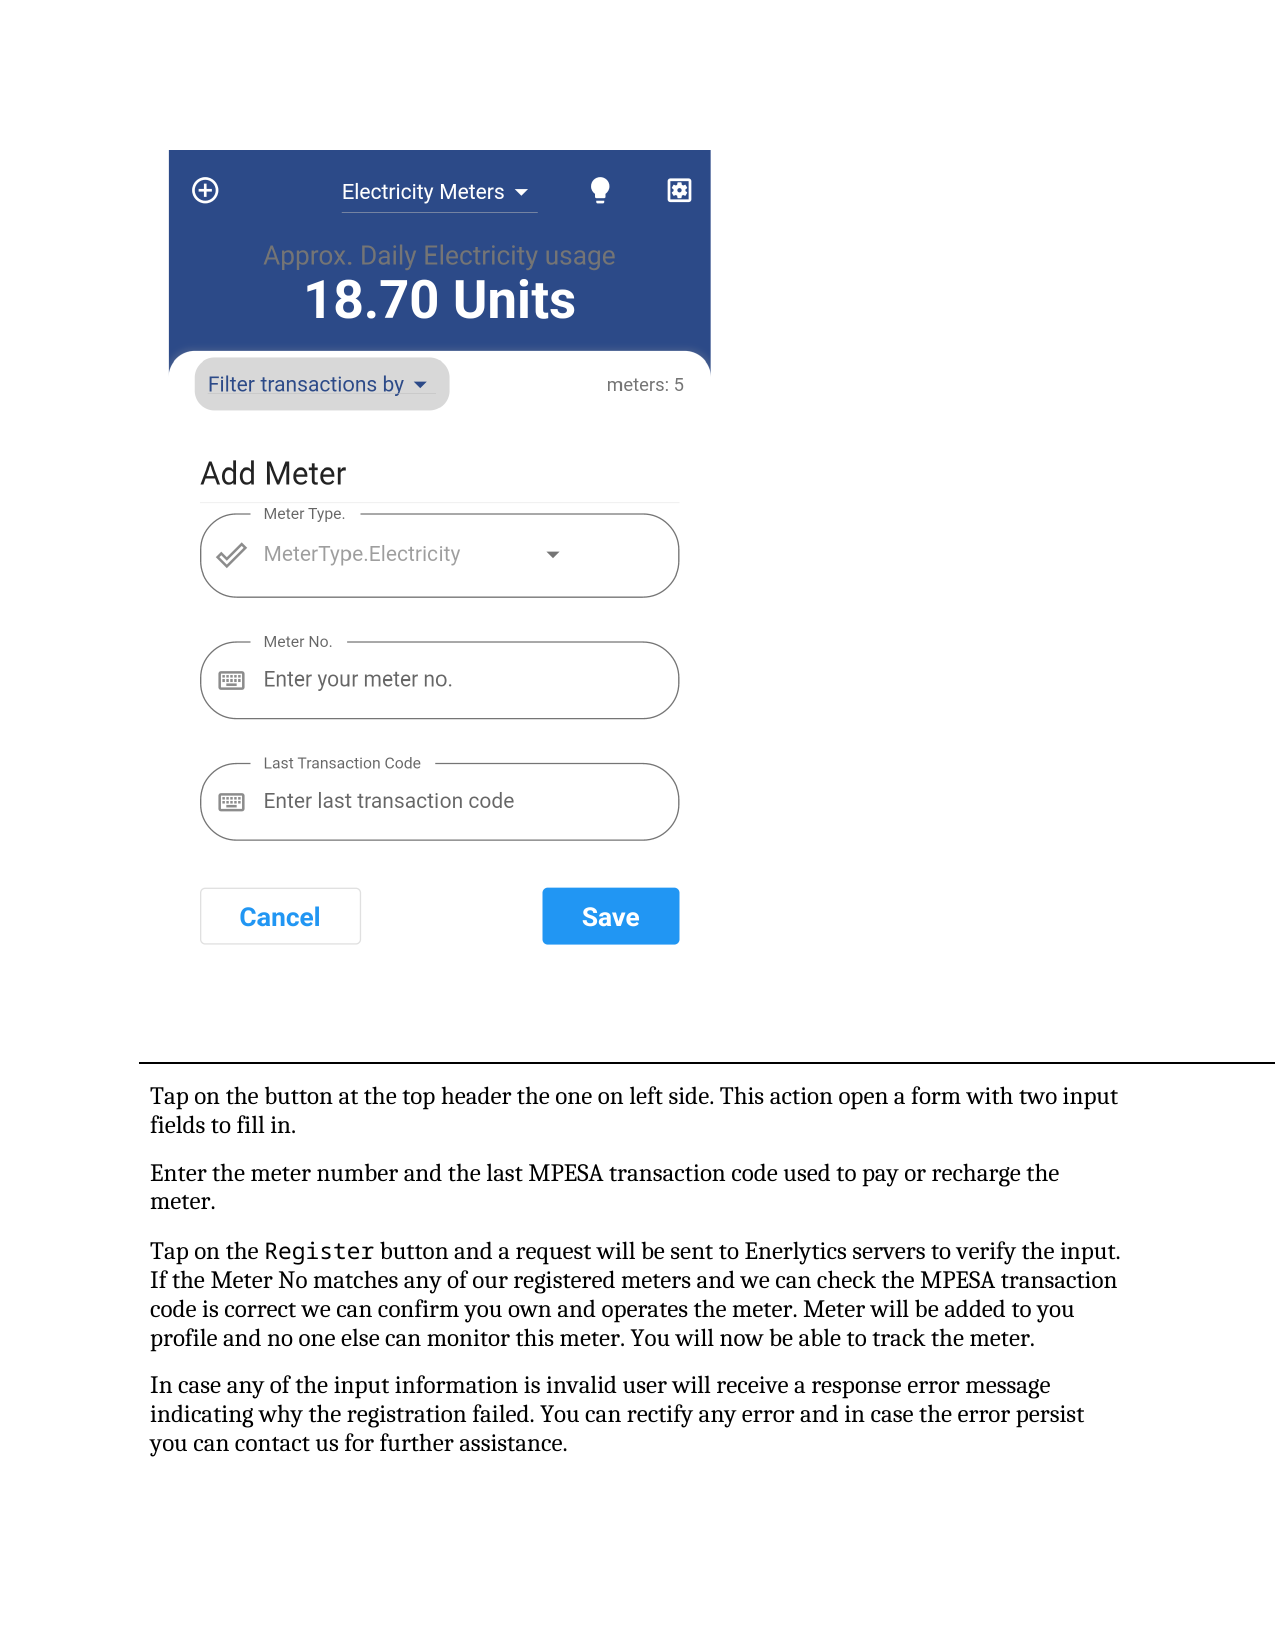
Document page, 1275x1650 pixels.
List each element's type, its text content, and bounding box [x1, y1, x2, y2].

text Tap on the Register button and a request will be sent to Enerlytics servers to verify the input. If the Meter No matches any of our registered meters and we can check the MPESA transaction code is correct we can confirm you own and operates the meter. Meter will be added to you profile and no one else can monitor this meter. You will now be able to track the meter. [150, 1235, 1125, 1352]
picture [168, 150, 711, 1000]
text Enter the meter number and the last MPESA transaction code used to pay or recharge the meter. [150, 1158, 1125, 1216]
text Tap on the button at the top header the one on left side. This action open a form with two input fields to fill in. [150, 1082, 1125, 1140]
text In case any of the input information is invalid user will receive a response error message indicating why the registration failed. You can rectify any error and in case the error persist you can contact us for further assistance. [150, 1371, 1125, 1457]
table_header [139, 150, 1275, 1062]
